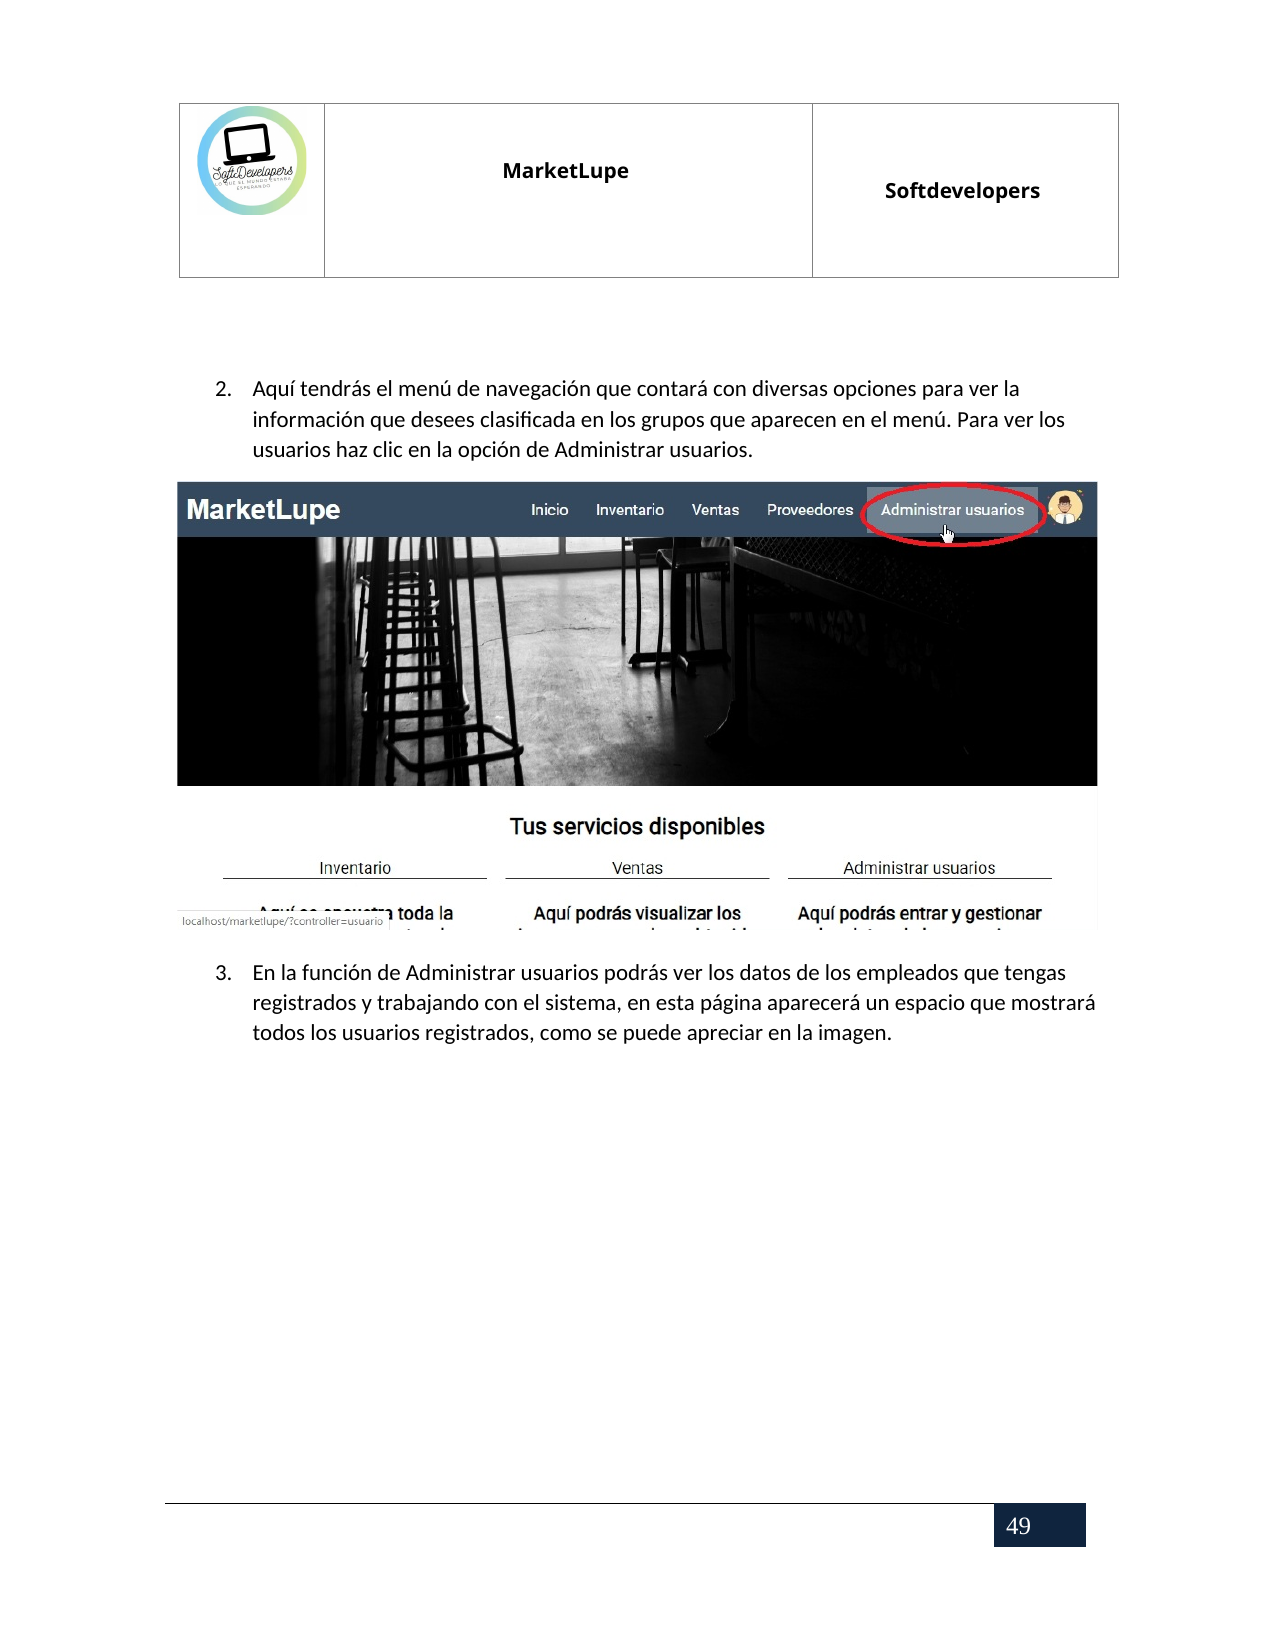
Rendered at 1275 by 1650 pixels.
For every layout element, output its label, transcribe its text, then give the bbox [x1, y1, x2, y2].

picture [177, 481, 1098, 930]
list Aquí tendrás el menú de navegación que contará con diversas opciones para ver la información que desees clasificada en los grupos que aparecen en el menú. Para ver los usuarios haz clic en la opción de Administrar usuarios. [215, 374, 1098, 463]
picture [197, 106, 307, 215]
list En la función de Administrar usuarios podrás ver los datos de los empleados que tengas registrados y trabajando con el sistema, en esta página aparecerá un espacio que mostrará todos los usuarios registrados, como se puede apreciar en la imagen. [215, 958, 1098, 1047]
